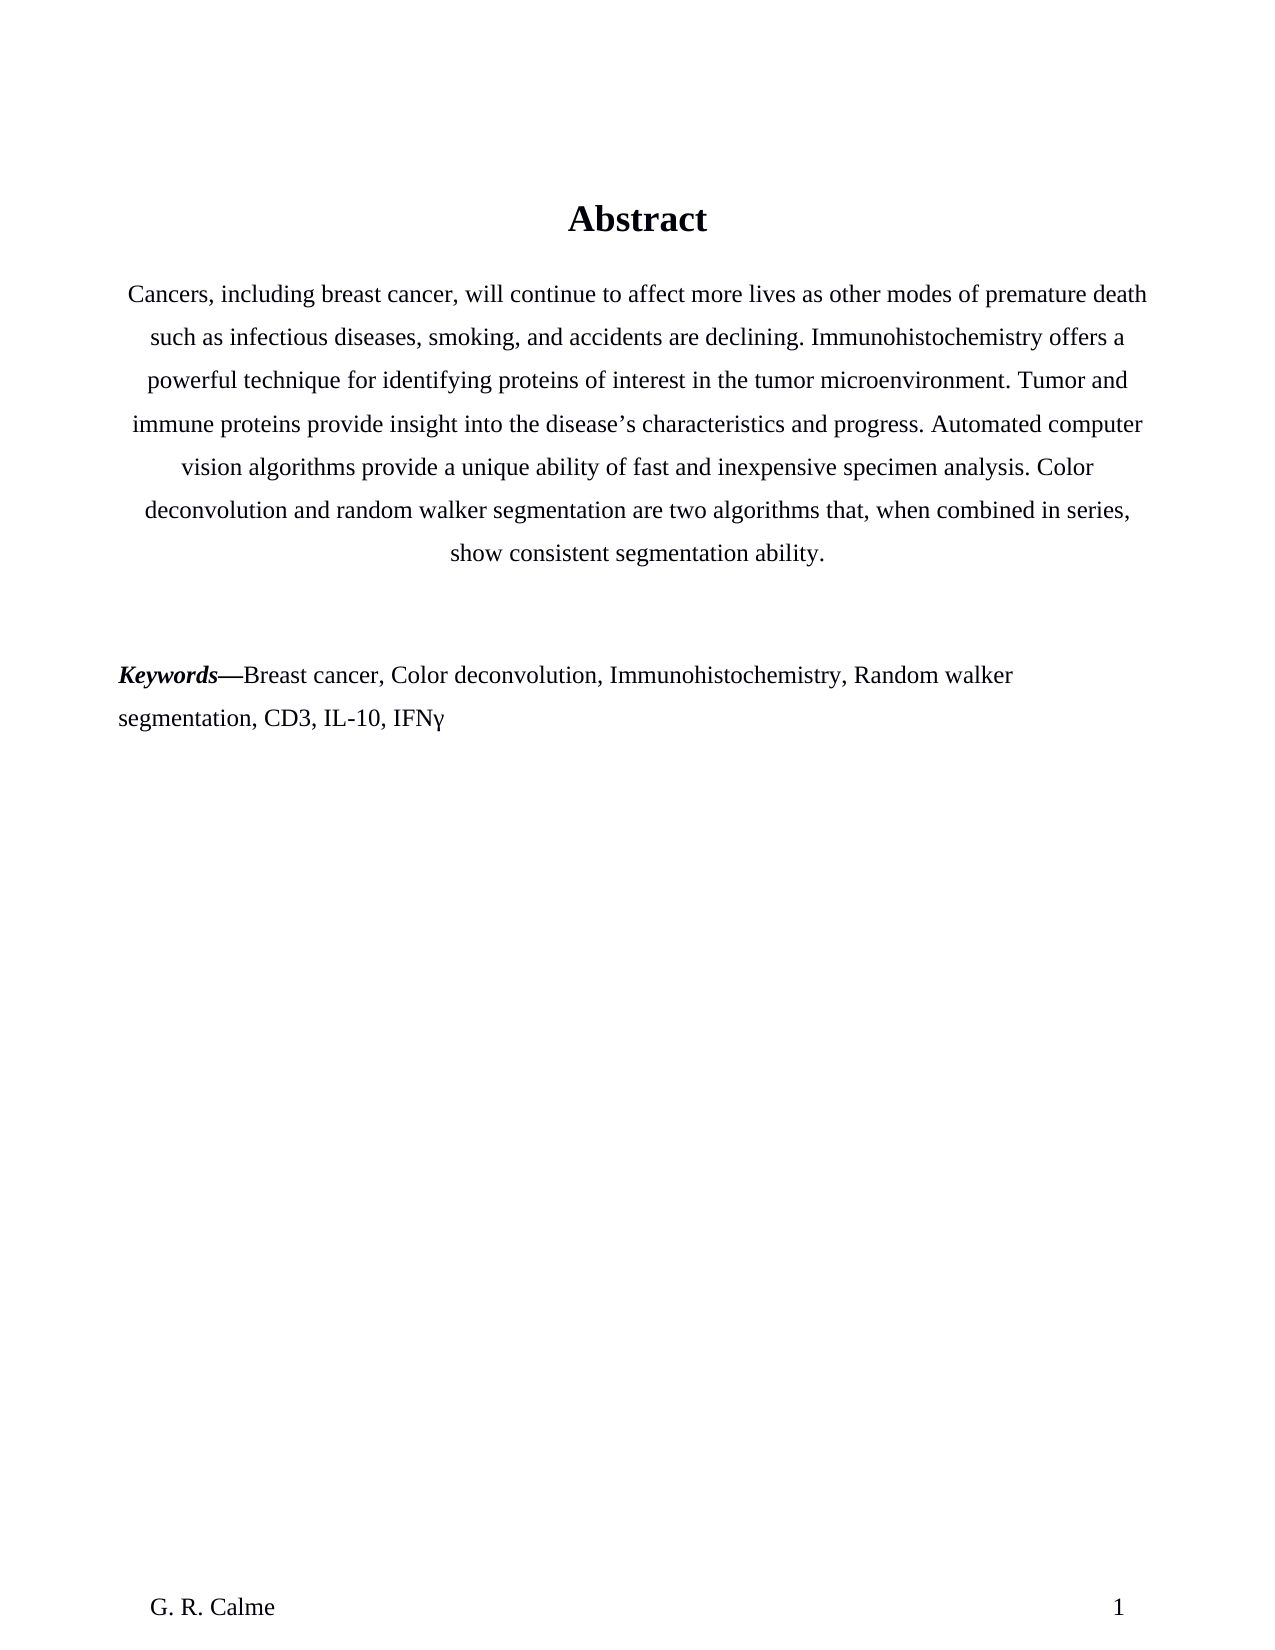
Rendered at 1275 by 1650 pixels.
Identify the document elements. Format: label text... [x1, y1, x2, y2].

text Abstract [118, 197, 1157, 240]
text Keywords—Breast cancer, Color deconvolution, Immunohistochemistry, Random walker segmentation, CD3, IL-10, IFNγ [118, 660, 1157, 732]
text Cancers, including breast cancer, will continue to affect more lives as other modes of premature death such as infectious diseases, smoking, and accidents are declining. Immunohistochemistry offers a powerful technique for identifying proteins of interest in the tumor microenvironment. Tumor and immune proteins provide insight into the disease’s characteristics and progress. Automated computer vision algorithms provide a unique ability of fast and inexpensive specimen analysis. Color deconvolution and random walker segmentation are two algorithms that, when combined in series, show consistent segmentation ability. [118, 279, 1157, 567]
